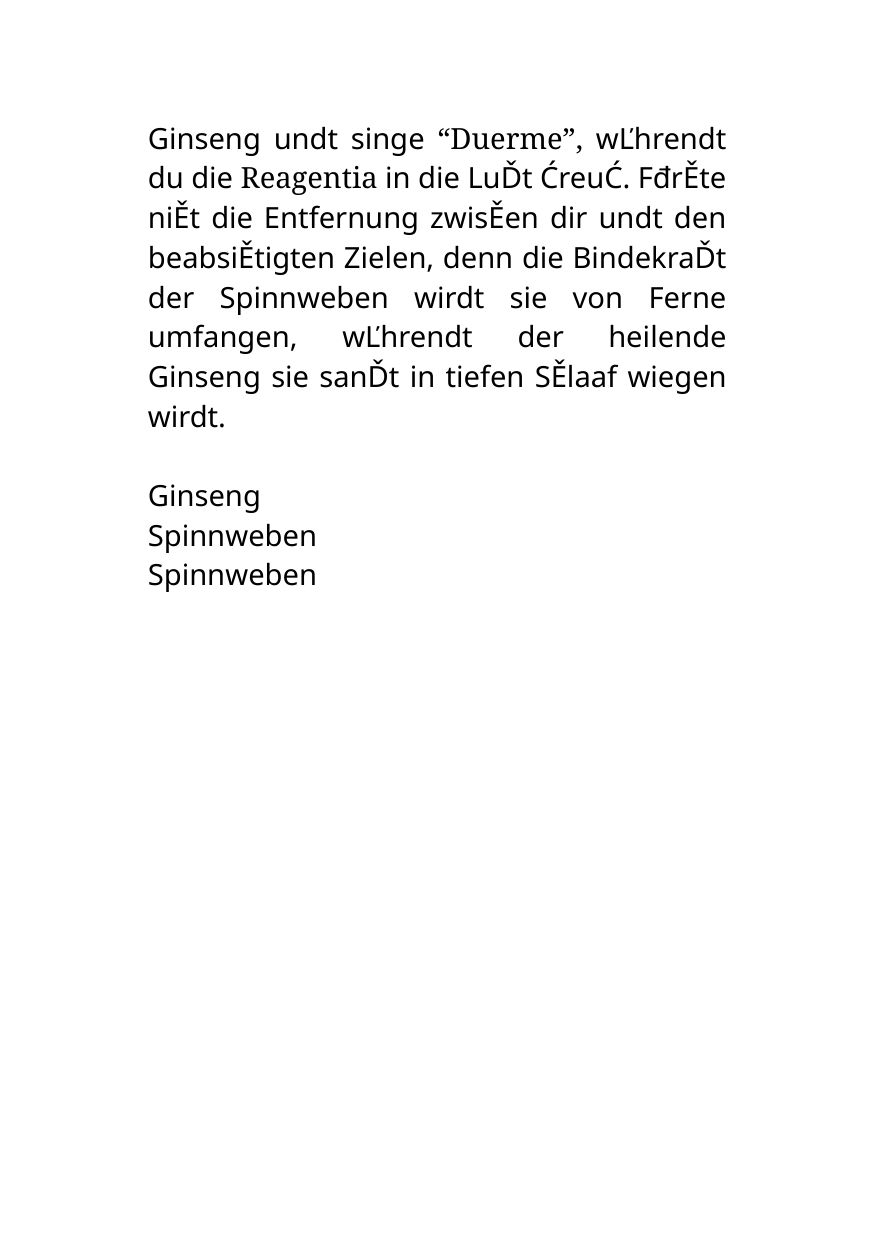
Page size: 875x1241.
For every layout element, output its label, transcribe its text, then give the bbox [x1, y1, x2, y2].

text Spinnweben [148, 555, 726, 594]
text Ginseng [148, 475, 726, 515]
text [148, 118, 726, 436]
text Spinnweben [148, 515, 726, 555]
